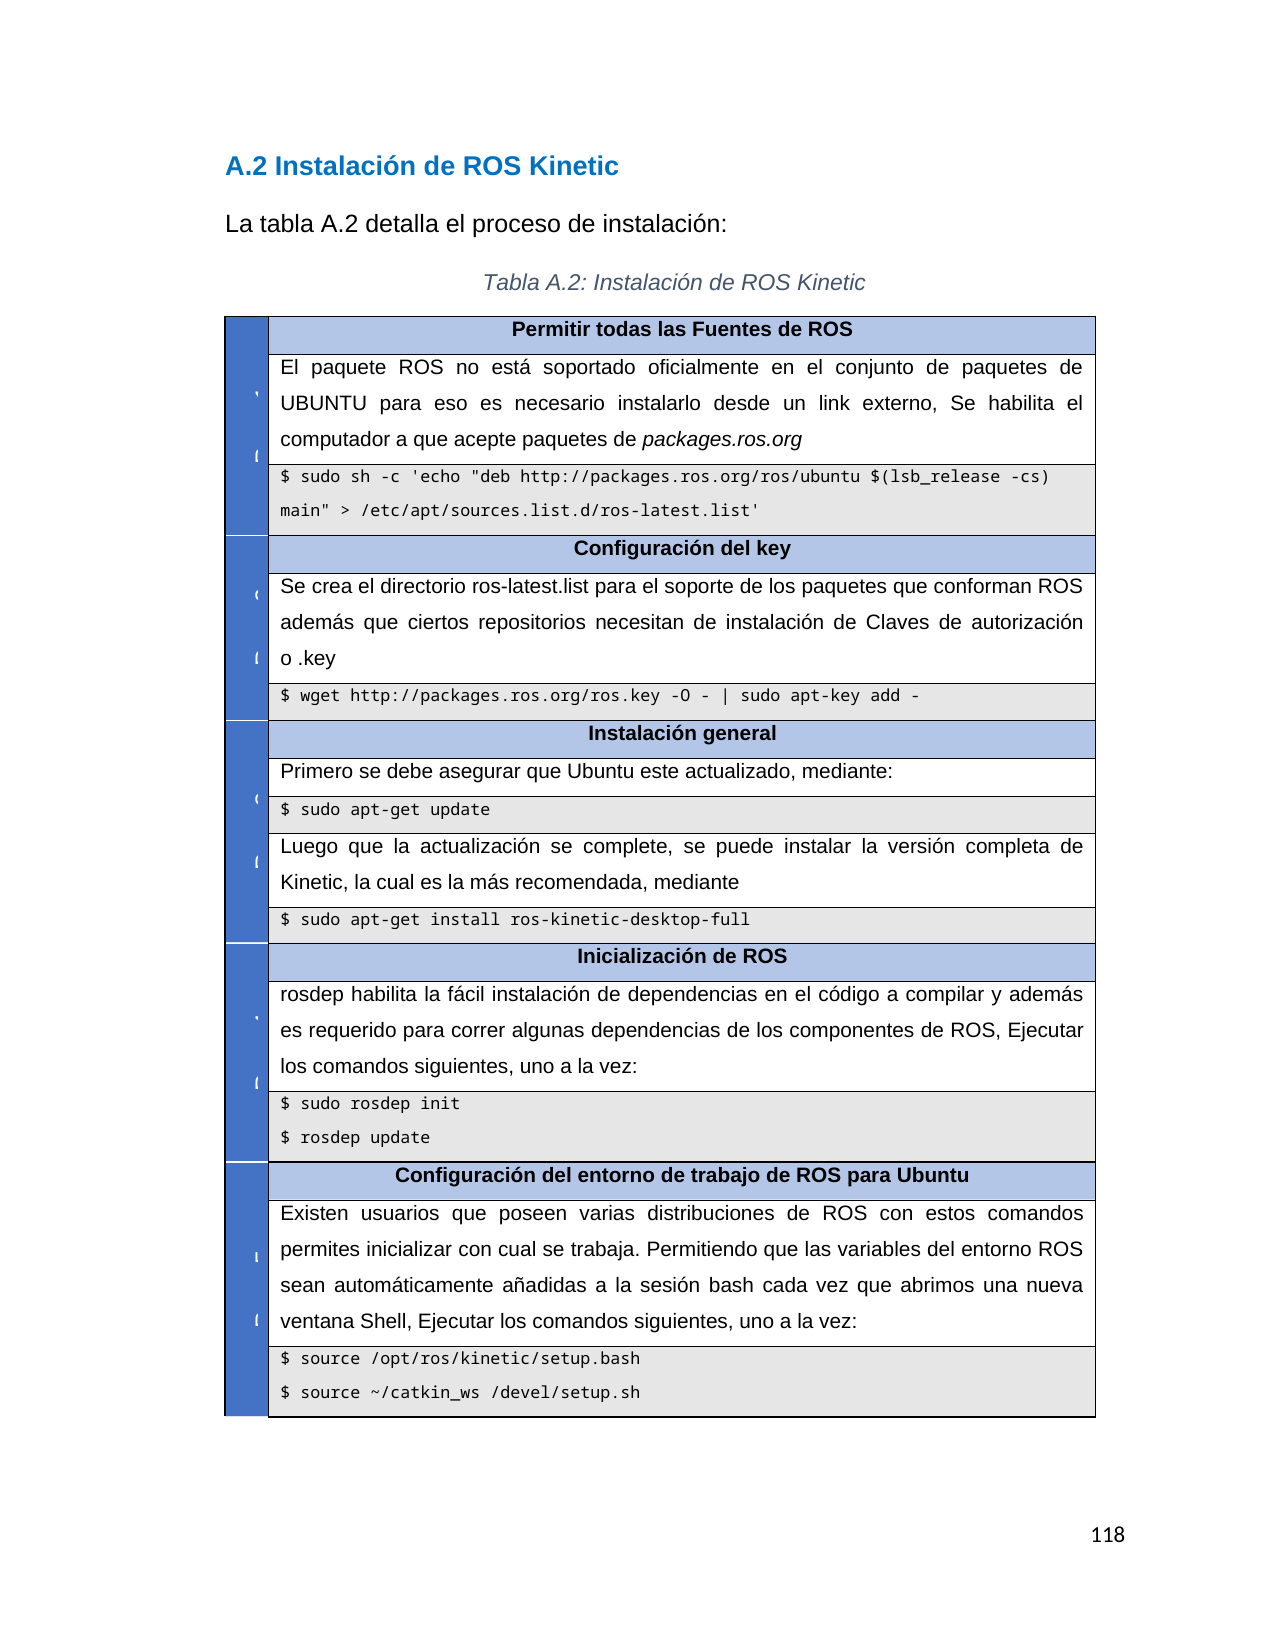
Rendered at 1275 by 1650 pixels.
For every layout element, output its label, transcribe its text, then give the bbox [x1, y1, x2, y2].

table_cell Paso 2 [226, 536, 268, 720]
table_cell $ wget http://packages.ros.org/ros.key -O - | sudo apt-key add - [269, 684, 1095, 720]
subtitle A.2 Instalación de ROS Kinetic [225, 150, 1125, 181]
table_header Paso 1 [226, 317, 268, 535]
table_cell Configuración del entorno de trabajo de ROS para Ubuntu [269, 1163, 1095, 1199]
table_cell $ sudo apt-get install ros-kinetic-desktop-full [269, 908, 1095, 942]
table_cell Inicialización de ROS [269, 944, 1095, 981]
table_cell $ sudo apt-get update [269, 797, 1095, 833]
table_cell Paso 5 [226, 1163, 268, 1416]
table_cell Configuración del key [269, 536, 1095, 573]
table_cell $ sudo rosdep init $ rosdep update [269, 1092, 1095, 1161]
table_cell $ sudo sh -c 'echo "deb http://packages.ros.org/ros/ubuntu $(lsb_release -cs) main" > /etc/apt/sources.list.d/ros-latest.list' [269, 465, 1095, 535]
text La tabla A.2 detalla el proceso de instalación: [225, 209, 1125, 237]
table_cell Primero se debe asegurar que Ubuntu este actualizado, mediante: [269, 759, 1095, 796]
table_cell rosdep habilita la fácil instalación de dependencias en el código a compilar y además es requerido para correr algunas dependencias de los componentes de ROS, Ejecutar los comandos siguientes, uno a la vez: [269, 982, 1095, 1091]
table_cell Instalación general [269, 721, 1095, 758]
table_cell Luego que la actualización se complete, se puede instalar la versión completa de Kinetic, la cual es la más recomendada, mediante [269, 834, 1095, 907]
table_cell Paso 3 [226, 721, 268, 942]
text Tabla A.2: Instalación de ROS Kinetic [225, 268, 1125, 295]
table_cell El paquete ROS no está soportado oficialmente en el conjunto de paquetes de UBUNTU para eso es necesario instalarlo desde un link externo, Se habilita el computador a que acepte paquetes de packages.ros.org [269, 355, 1095, 464]
table_cell Existen usuarios que poseen varias distribuciones de ROS con estos comandos permites inicializar con cual se trabaja. Permitiendo que las variables del entorno ROS sean automáticamente añadidas a la sesión bash cada vez que abrimos una nueva ventana Shell, Ejecutar los comandos siguientes, uno a la vez: [269, 1201, 1095, 1346]
table_cell Paso 4 [226, 944, 268, 1161]
table_cell Se crea el directorio ros-latest.list para el soporte de los paquetes que conforman ROS además que ciertos repositorios necesitan de instalación de Claves de autorización o .key [269, 574, 1095, 683]
table_header Permitir todas las Fuentes de ROS [269, 317, 1095, 354]
table_cell $ source /opt/ros/kinetic/setup.bash $ source ~/catkin_ws /devel/setup.sh [269, 1347, 1095, 1416]
